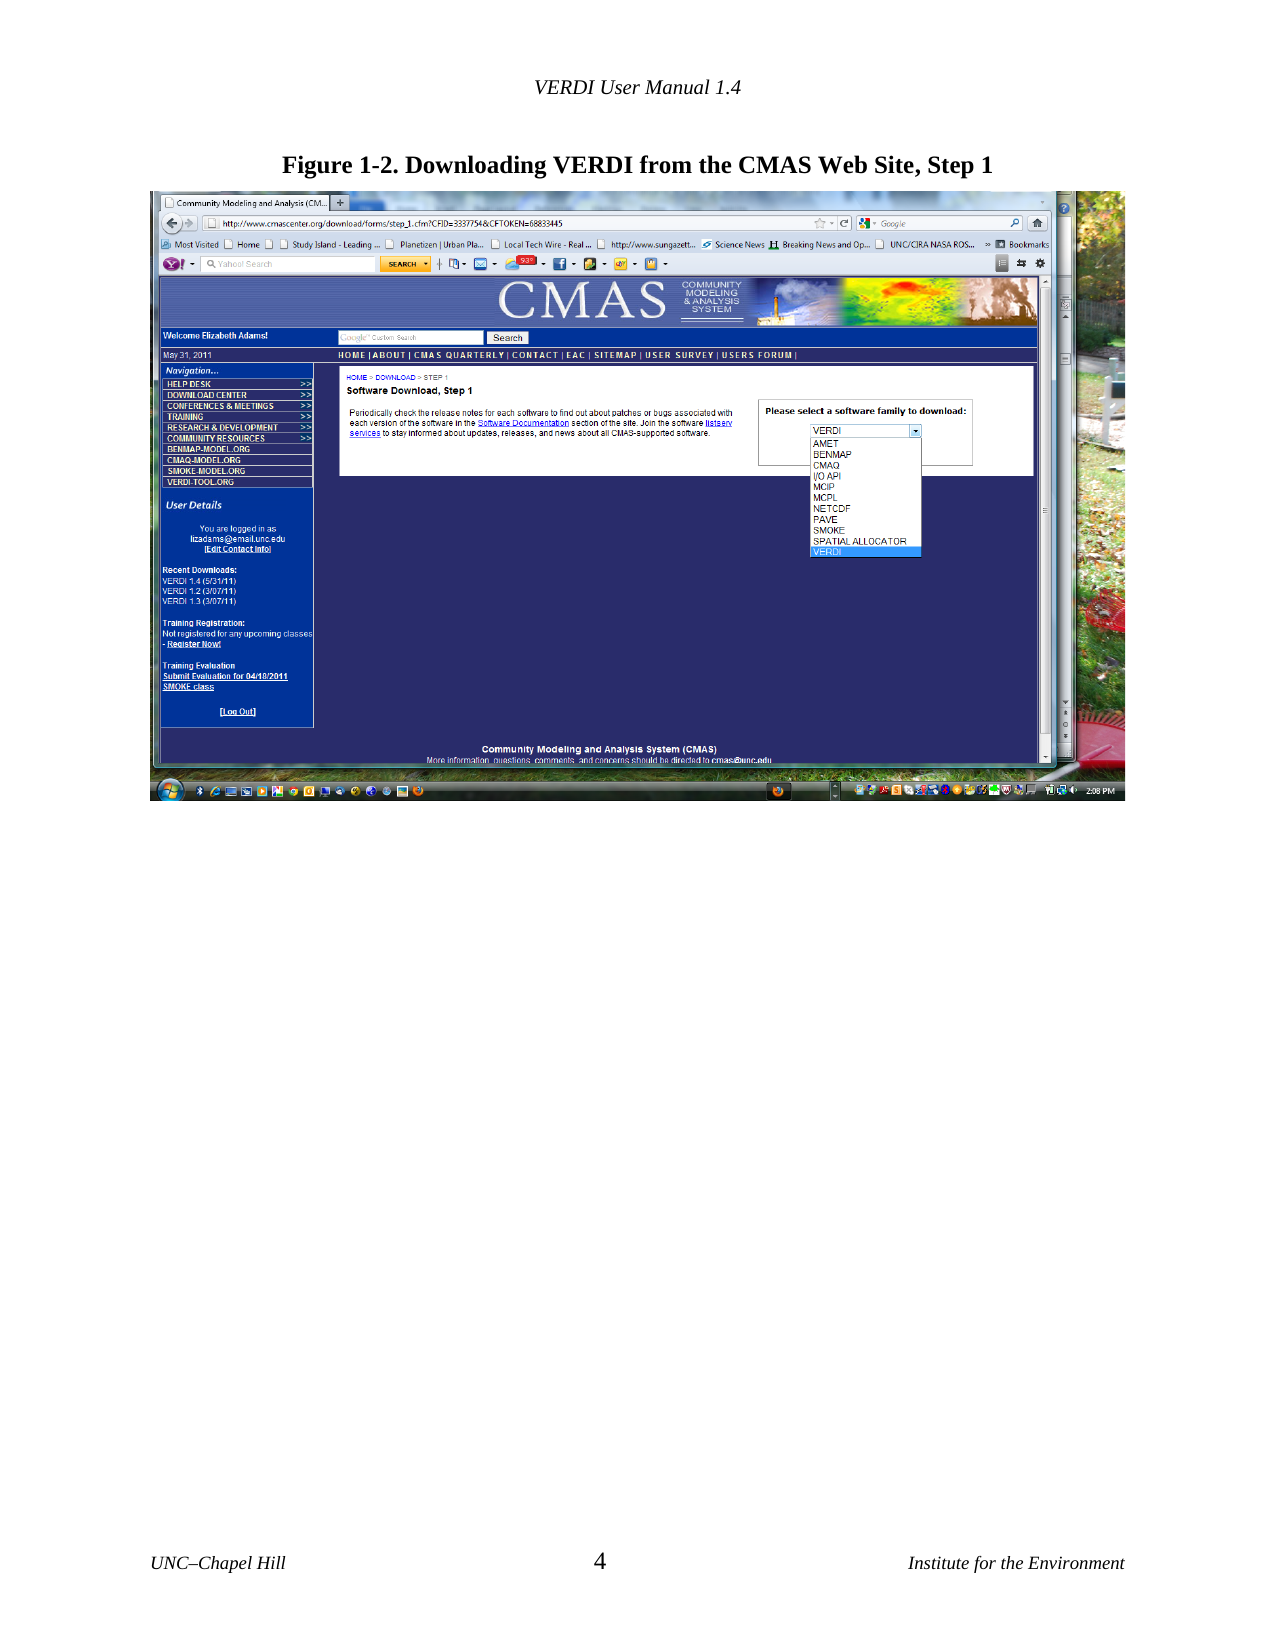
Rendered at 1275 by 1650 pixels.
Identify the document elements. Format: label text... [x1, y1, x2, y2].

picture [150, 191, 1125, 801]
